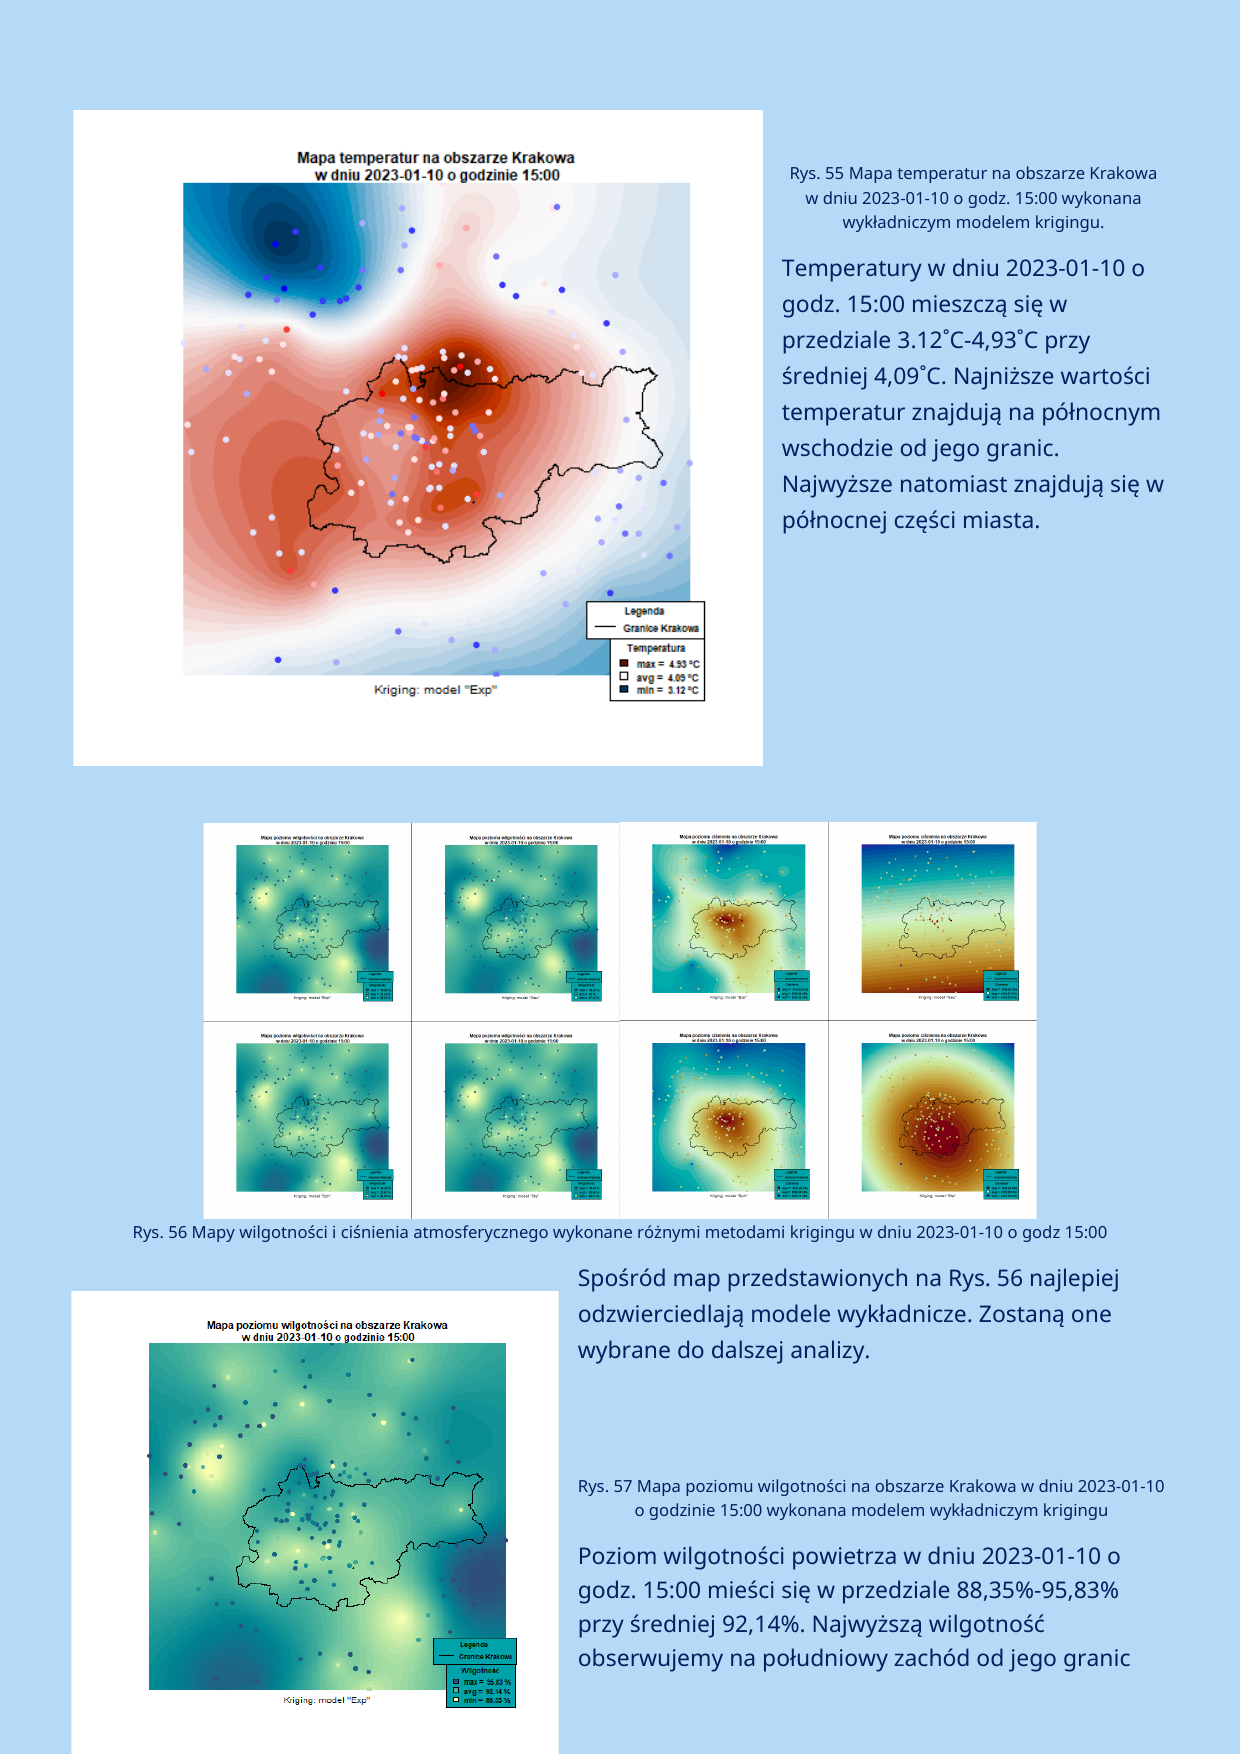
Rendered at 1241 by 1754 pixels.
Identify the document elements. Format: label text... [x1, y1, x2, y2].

text Spośród map przedstawionych na Rys. 56 najlepiej odzwierciedlają modele wykładnicze. Zostaną one wybrane do dalszej analizy. [75, 1262, 1165, 1365]
picture [73, 110, 764, 766]
text Temperatury w dniu 2023-01-10 o godz. 15:00 mieszczą się w przedziale 3.12˚C-4,93˚C przy średniej 4,09˚C. Najniższe wartości temperatur znajdują na północnym wschodzie od jego granic. Najwyższe natomiast znajdują się w północnej części miasta. [764, 252, 1165, 535]
picture [71, 1291, 559, 1754]
picture [203, 822, 1037, 1219]
text Rys. 55 Mapa temperatur na obszarze Krakowa w dniu 2023-01-10 o godz. 15:00 wykonana wykładniczym modelem krigingu. [764, 116, 1165, 234]
text Rys. 57 Mapa poziomu wilgotności na obszarze Krakowa w dniu 2023-01-10 o godzinie 15:00 wykonana modelem wykładniczym krigingu [559, 1432, 1165, 1522]
